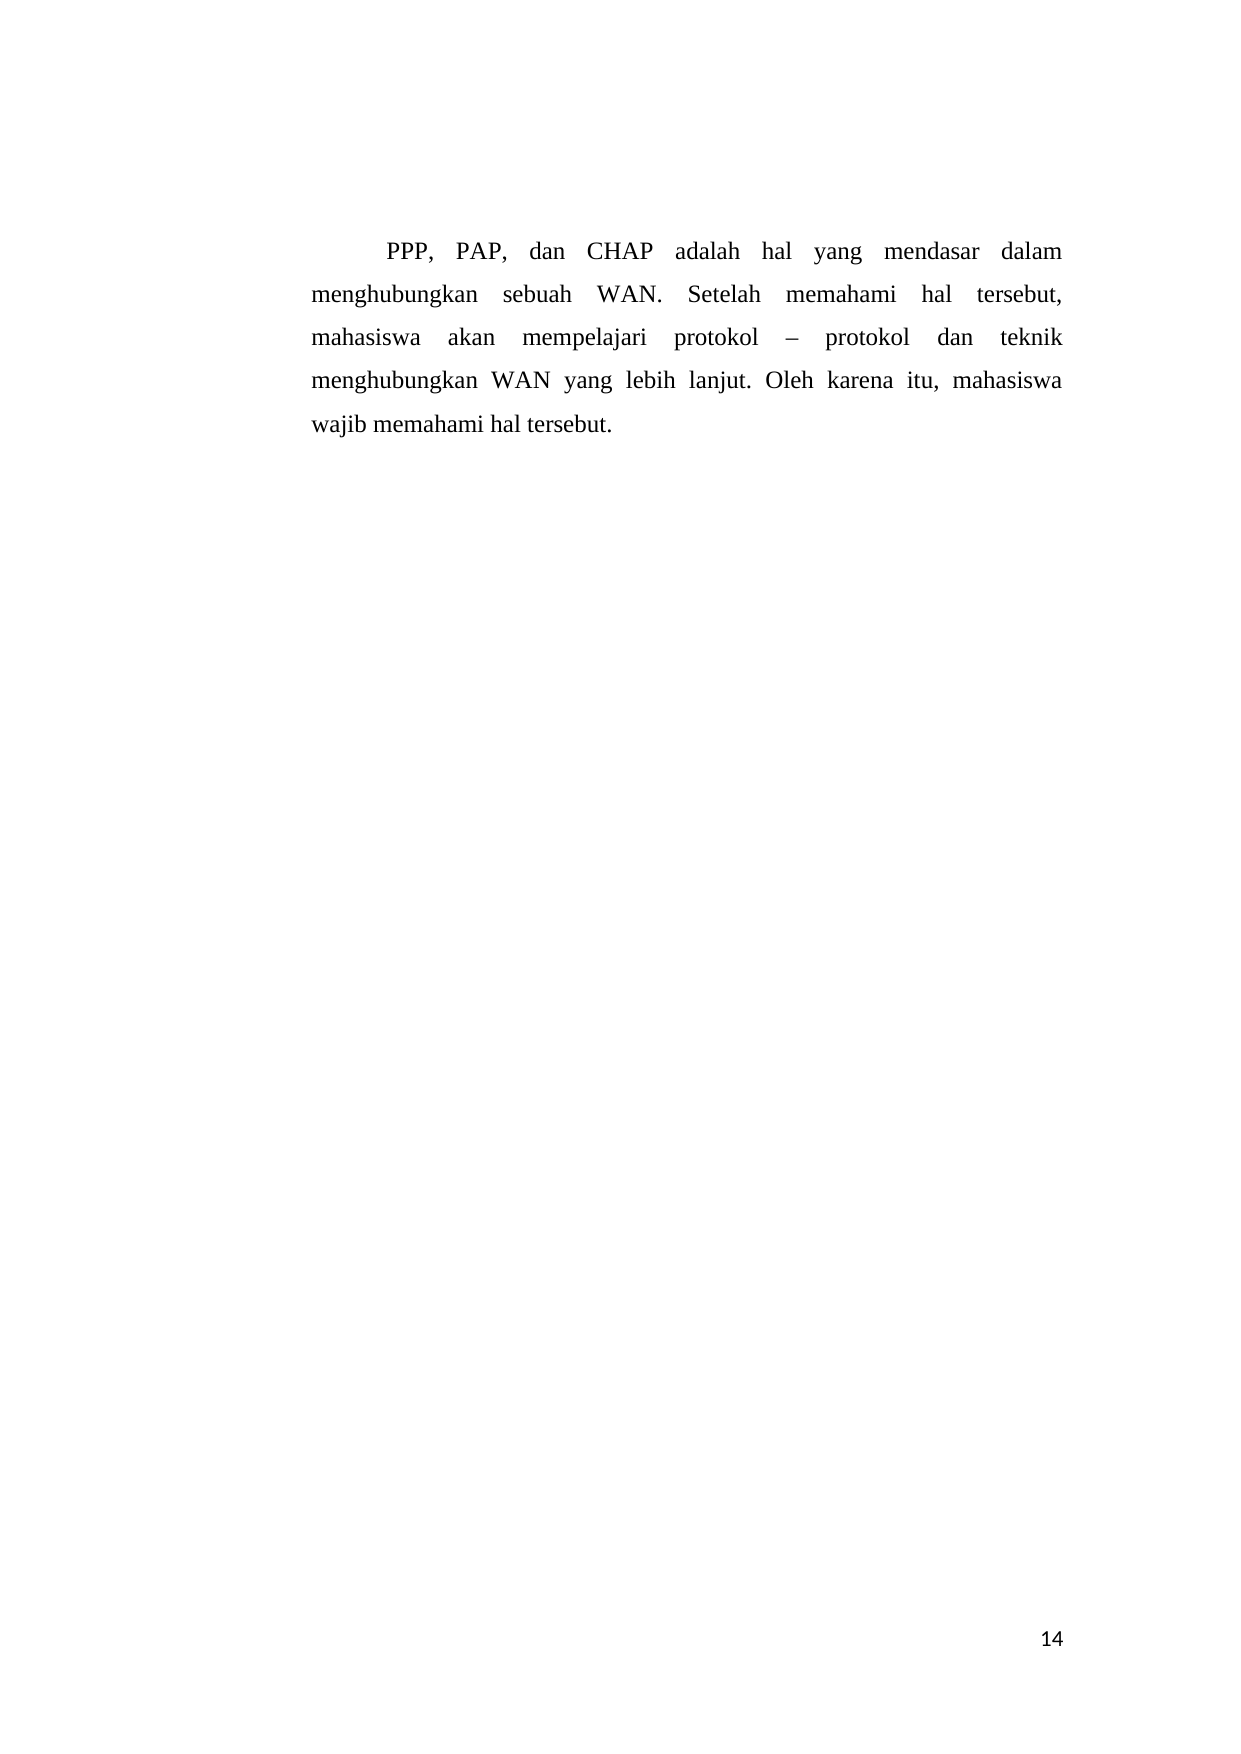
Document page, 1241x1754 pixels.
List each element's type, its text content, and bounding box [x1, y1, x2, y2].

list PPP, PAP, dan CHAP adalah hal yang mendasar dalam menghubungkan sebuah WAN. Setelah memahami hal tersebut, mahasiswa akan mempelajari protokol – protokol dan teknik menghubungkan WAN yang lebih lanjut. Oleh karena itu, mahasiswa wajib memahami hal tersebut. [311, 236, 1063, 437]
